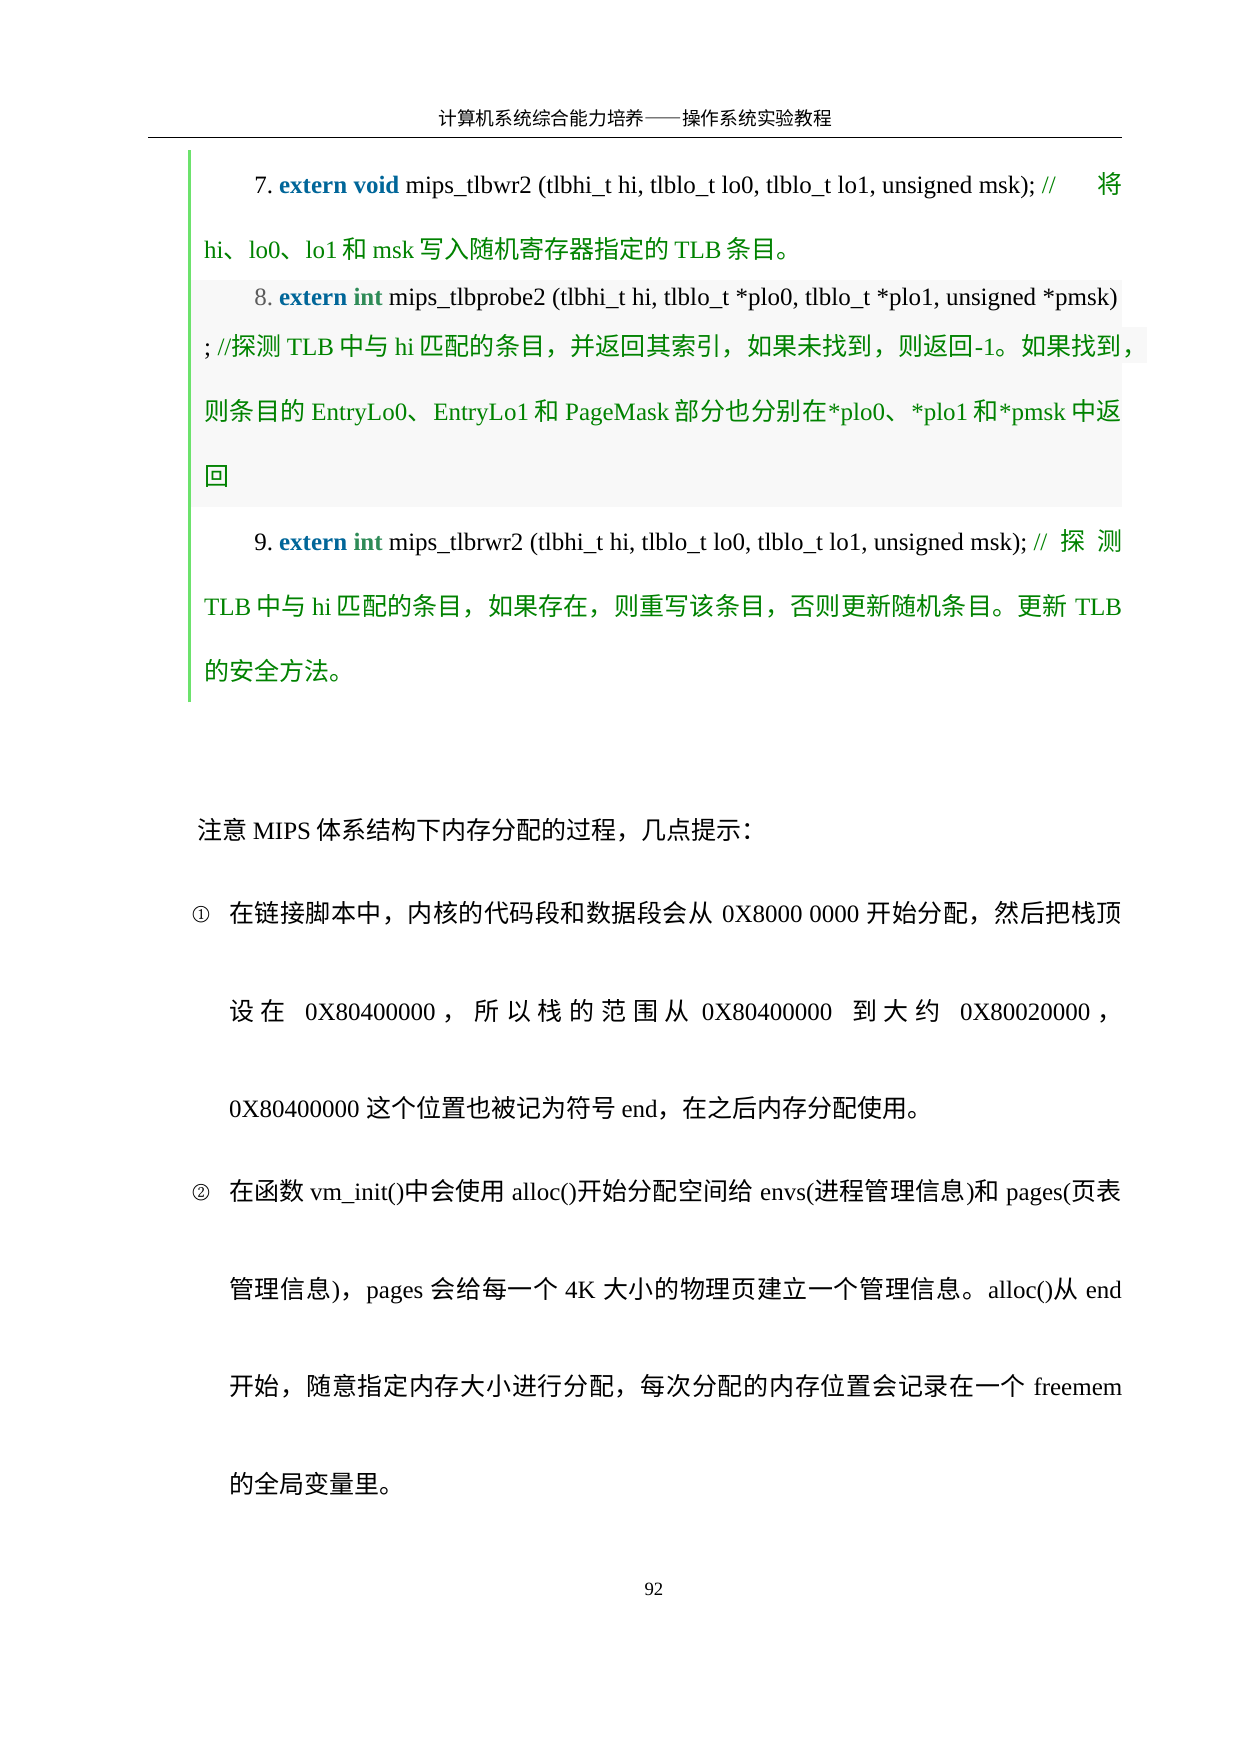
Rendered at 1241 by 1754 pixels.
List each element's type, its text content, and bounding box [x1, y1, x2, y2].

list extern int mips_tlbrwr2 (tlbhi_t hi, tlblo_t lo0, tlblo_t lo1, unsigned msk); //探测TLB中与hi匹配的条目，如果存在，则重写该条目，否则更新随机条目。更新TLB的安全方法。 [191, 507, 1122, 702]
list 在函数vm_init()中会使用 alloc()开始分配空间给 envs(进程管理信息)和 pages(页表 管理信息)，pages 会给每一个 4K 大小的物理页建立一个管理信息。alloc()从 end开始，随意指定内存大小进行分配，每次分配的内存位置会记录在一个 freemem 的全局变量里。 [191, 1157, 1122, 1515]
text 注意MIPS体系结构下内存分配的过程，几点提示： [198, 796, 1122, 861]
list extern int mips_tlbprobe2 (tlbhi_t hi, tlblo_t *plo0, tlblo_t *plo1, unsigned *pmsk); //探测TLB中与hi匹配的条目，并返回其索引，如果未找到，则返回-1。如果找到，则条目的EntryLo0、EntryLo1和PageMask部分也分别在*plo0、*plo1和*pmsk中返回 [191, 280, 1122, 507]
list extern void mips_tlbwr2 (tlbhi_t hi, tlblo_t lo0, tlblo_t lo1, unsigned msk); //将hi、lo0、lo1和msk写入随机寄存器指定的TLB条目。 [191, 150, 1122, 280]
list 在链接脚本中，内核的代码段和数据段会从 0X8000 0000 开始分配，然后把栈顶设在 0X80400000，所以栈的范围从0X80400000 到大约 0X80020000， 0X80400000 这个位置也被记为符号 end，在之后内存分配使用。 [191, 879, 1122, 1139]
